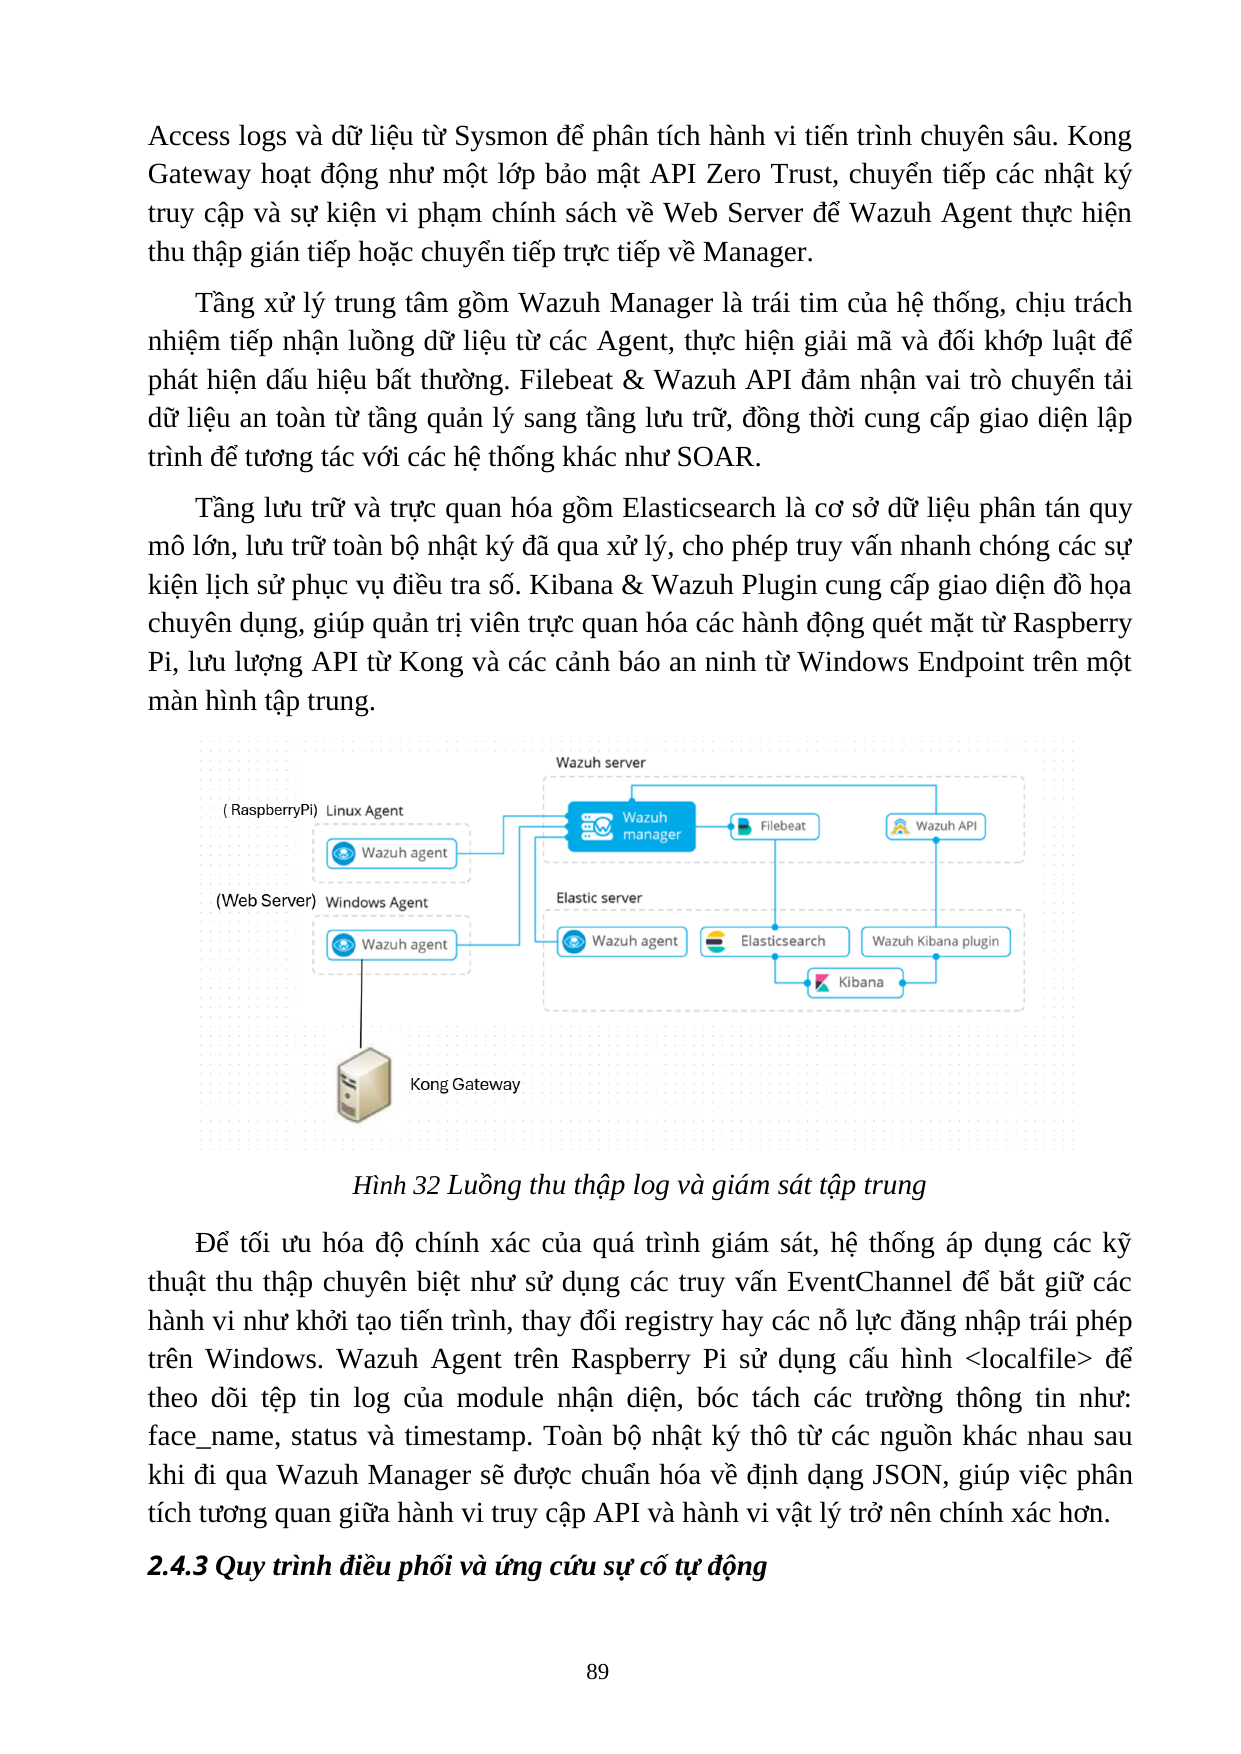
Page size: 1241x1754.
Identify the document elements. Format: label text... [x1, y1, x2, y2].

text Luồng thu thập log và giám sát tập trung [148, 1167, 1134, 1201]
text Tầng xử lý trung tâm gồm Wazuh Manager là trái tim của hệ thống, chịu trách nhiệm tiếp nhận luồng dữ liệu từ các Agent, thực hiện giải mã và đối khớp luật để phát hiện dấu hiệu bất thường. Filebeat & Wazuh API đảm nhận vai trò chuyển tải dữ liệu an toàn từ tầng quản lý sang tầng lưu trữ, đồng thời cung cấp giao diện lập trình để tương tác với các hệ thống khác như SOAR. [148, 285, 1134, 472]
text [148, 118, 1134, 267]
text Để tối ưu hóa độ chính xác của quá trình giám sát, hệ thống áp dụng các kỹ thuật thu thập chuyên biệt như sử dụng các truy vấn EventChannel để bắt giữ các hành vi như khởi tạo tiến trình, thay đổi registry hay các nỗ lực đăng nhập trái phép trên Windows. Wazuh Agent trên Raspberry Pi sử dụng cấu hình <localfile> để theo dõi tệp tin log của module nhận diện, bóc tách các trường thông tin như: face_name, status và timestamp. Toàn bộ nhật ký thô từ các nguồn khác nhau sau khi đi qua Wazuh Manager sẽ được chuẩn hóa về định dạng JSON, giúp việc phân tích tương quan giữa hành vi truy cập API và hành vi vật lý trở nên chính xác hơn. [148, 1226, 1134, 1529]
picture [195, 733, 1078, 1150]
text Quy trình điều phối và ứng cứu sự cố tự động [148, 1546, 1134, 1583]
text Tầng lưu trữ và trực quan hóa gồm Elasticsearch là cơ sở dữ liệu phân tán quy mô lớn, lưu trữ toàn bộ nhật ký đã qua xử lý, cho phép truy vấn nhanh chóng các sự kiện lịch sử phục vụ điều tra số. Kibana & Wazuh Plugin cung cấp giao diện đồ họa chuyên dụng, giúp quản trị viên trực quan hóa các hành động quét mặt từ Raspberry Pi, lưu lượng API từ Kong và các cảnh báo an ninh từ Windows Endpoint trên một màn hình tập trung. [148, 490, 1134, 716]
